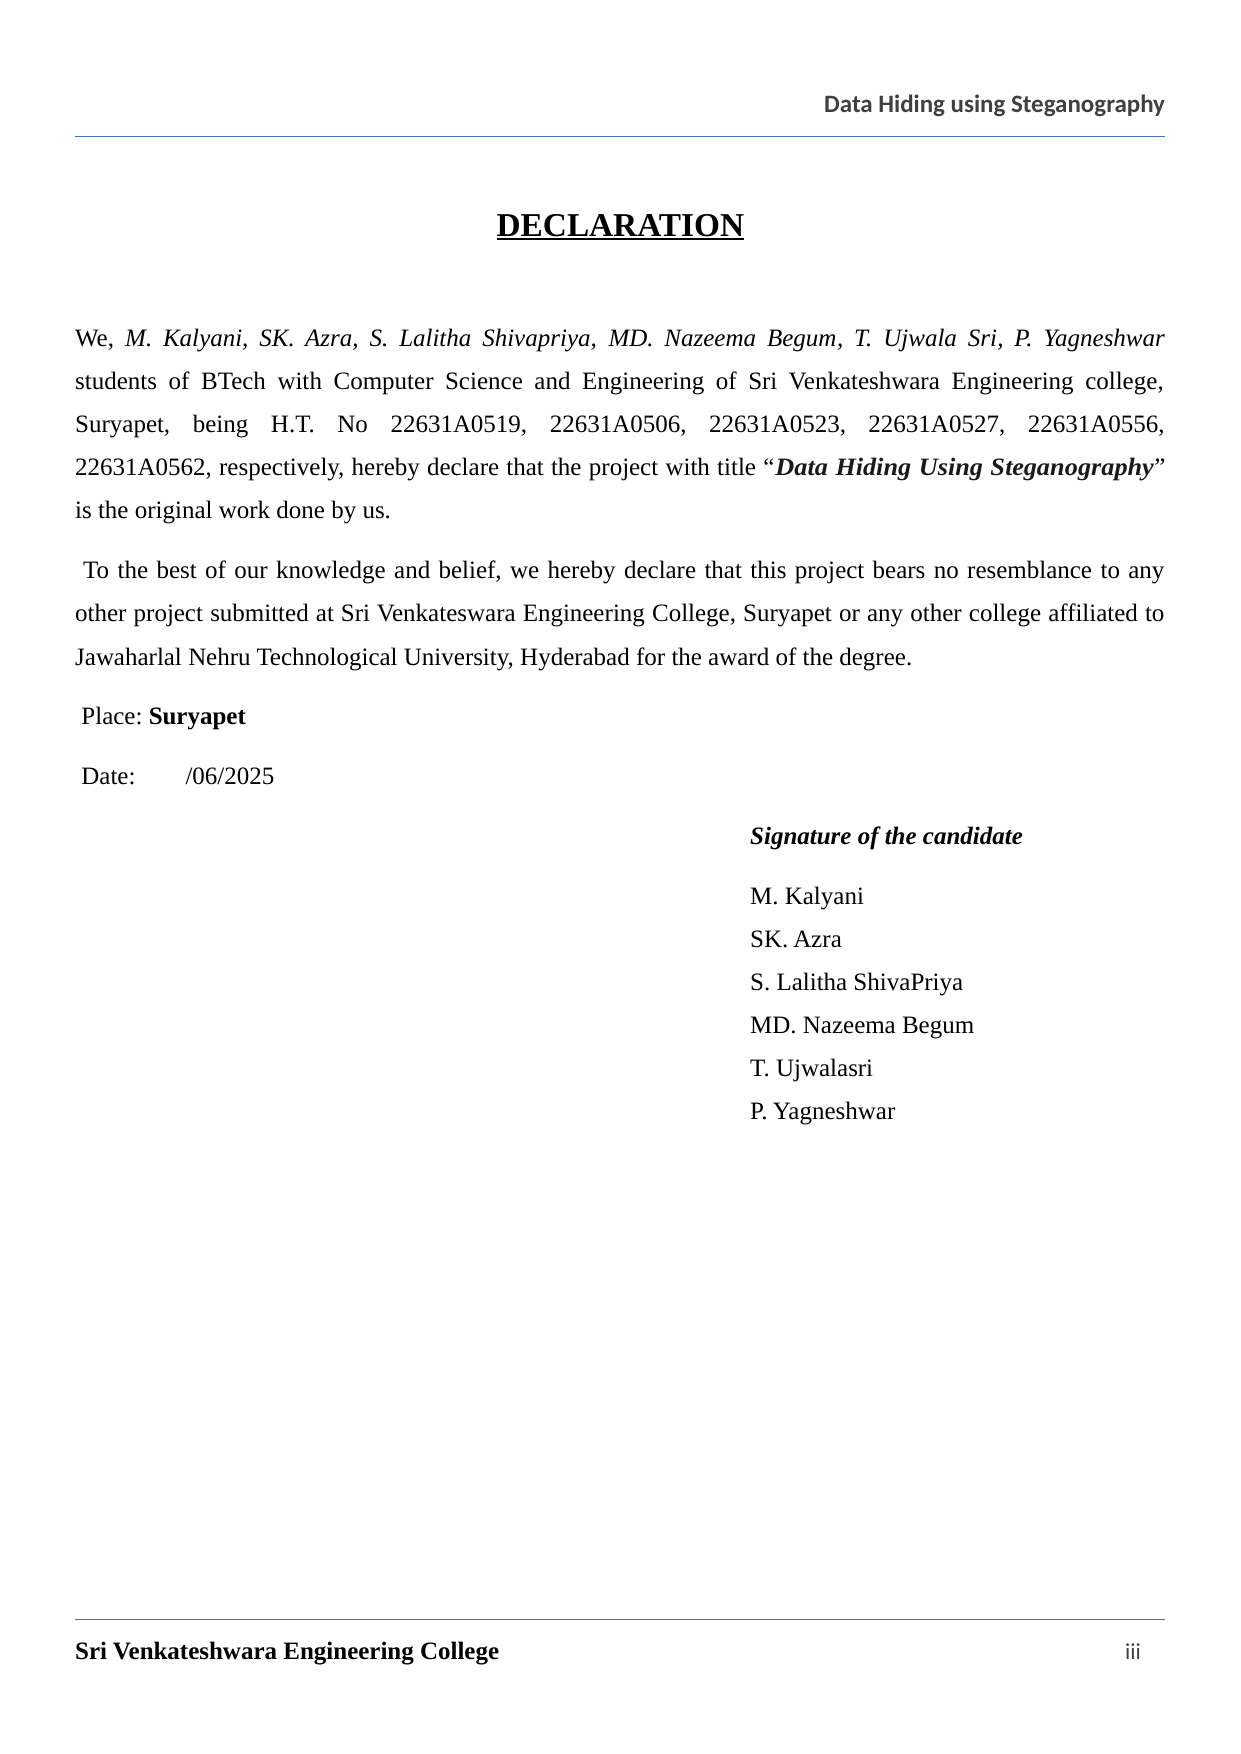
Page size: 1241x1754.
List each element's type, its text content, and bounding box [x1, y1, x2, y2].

text DECLARATION [75, 205, 1165, 244]
text MD. Nazeema Begum [750, 1010, 1165, 1039]
text SK. Azra [750, 924, 1165, 953]
text Date: /06/2025 [75, 761, 1165, 790]
text Place: Suryapet [75, 701, 1165, 730]
text M. Kalyani [750, 881, 1165, 909]
text P. Yagneshwar [750, 1096, 1165, 1125]
text Signature of the candidate [75, 821, 1165, 850]
text S. Lalitha ShivaPriya [750, 967, 1165, 996]
text We, M. Kalyani, SK. Azra, S. Lalitha Shivapriya, MD. Nazeema Begum, T. Ujwala Sri, P. Yagneshwar students of BTech with Computer Science and Engineering of Sri Venkateshwara Engineering college, Suryapet, being H.T. No 22631A0519, 22631A0506, 22631A0523, 22631A0527, 22631A0556, 22631A0562, respectively, hereby declare that the project with title “Data Hiding Using Steganography” is the original work done by us. [75, 323, 1165, 524]
text T. Ujwalasri [750, 1053, 1165, 1082]
text To the best of our knowledge and belief, we hereby declare that this project bears no resemblance to any other project submitted at Sri Venkateswara Engineering College, Suryapet or any other college affiliated to Jawaharlal Nehru Technological University, Hyderabad for the award of the degree. [75, 555, 1165, 670]
